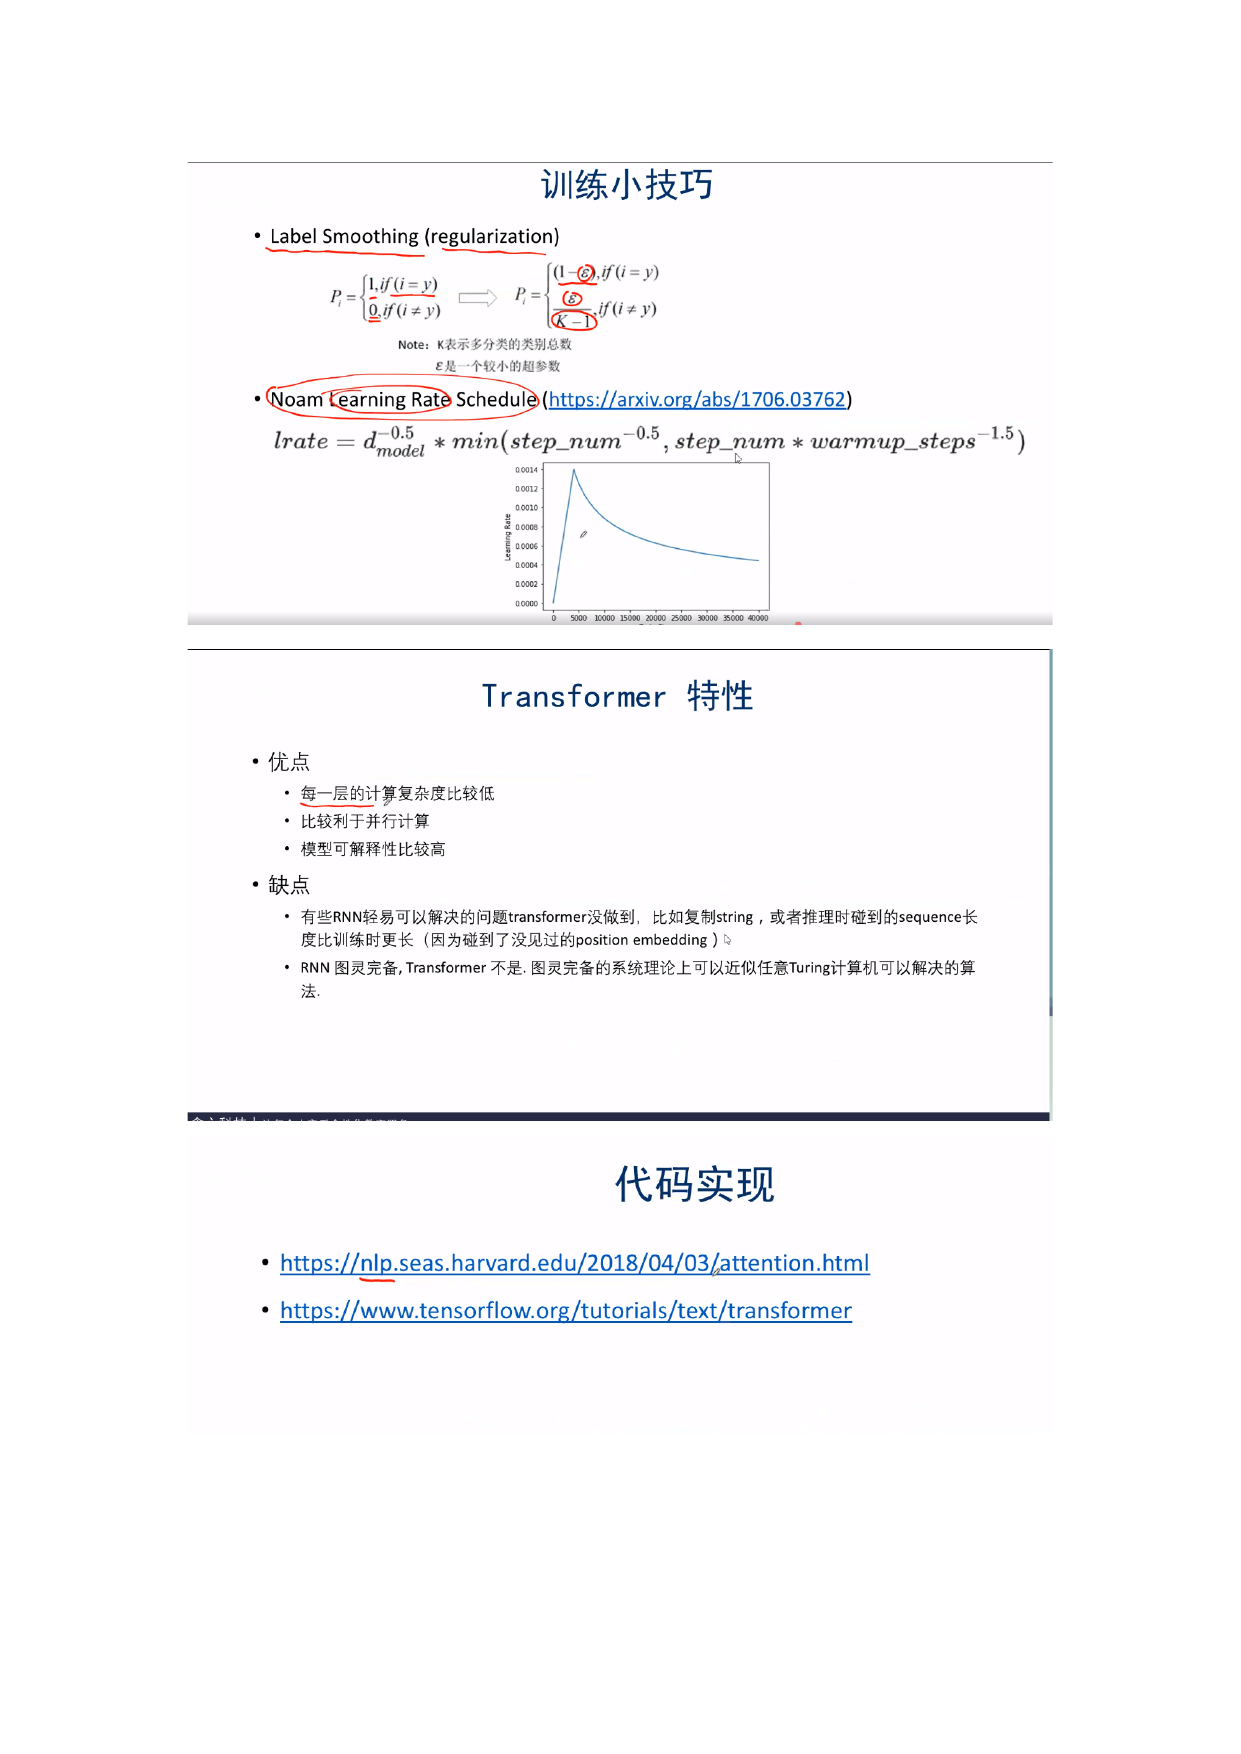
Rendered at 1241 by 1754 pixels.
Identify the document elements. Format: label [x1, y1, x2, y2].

picture [187, 1137, 1053, 1434]
picture [187, 649, 1053, 1121]
picture [187, 162, 1053, 625]
